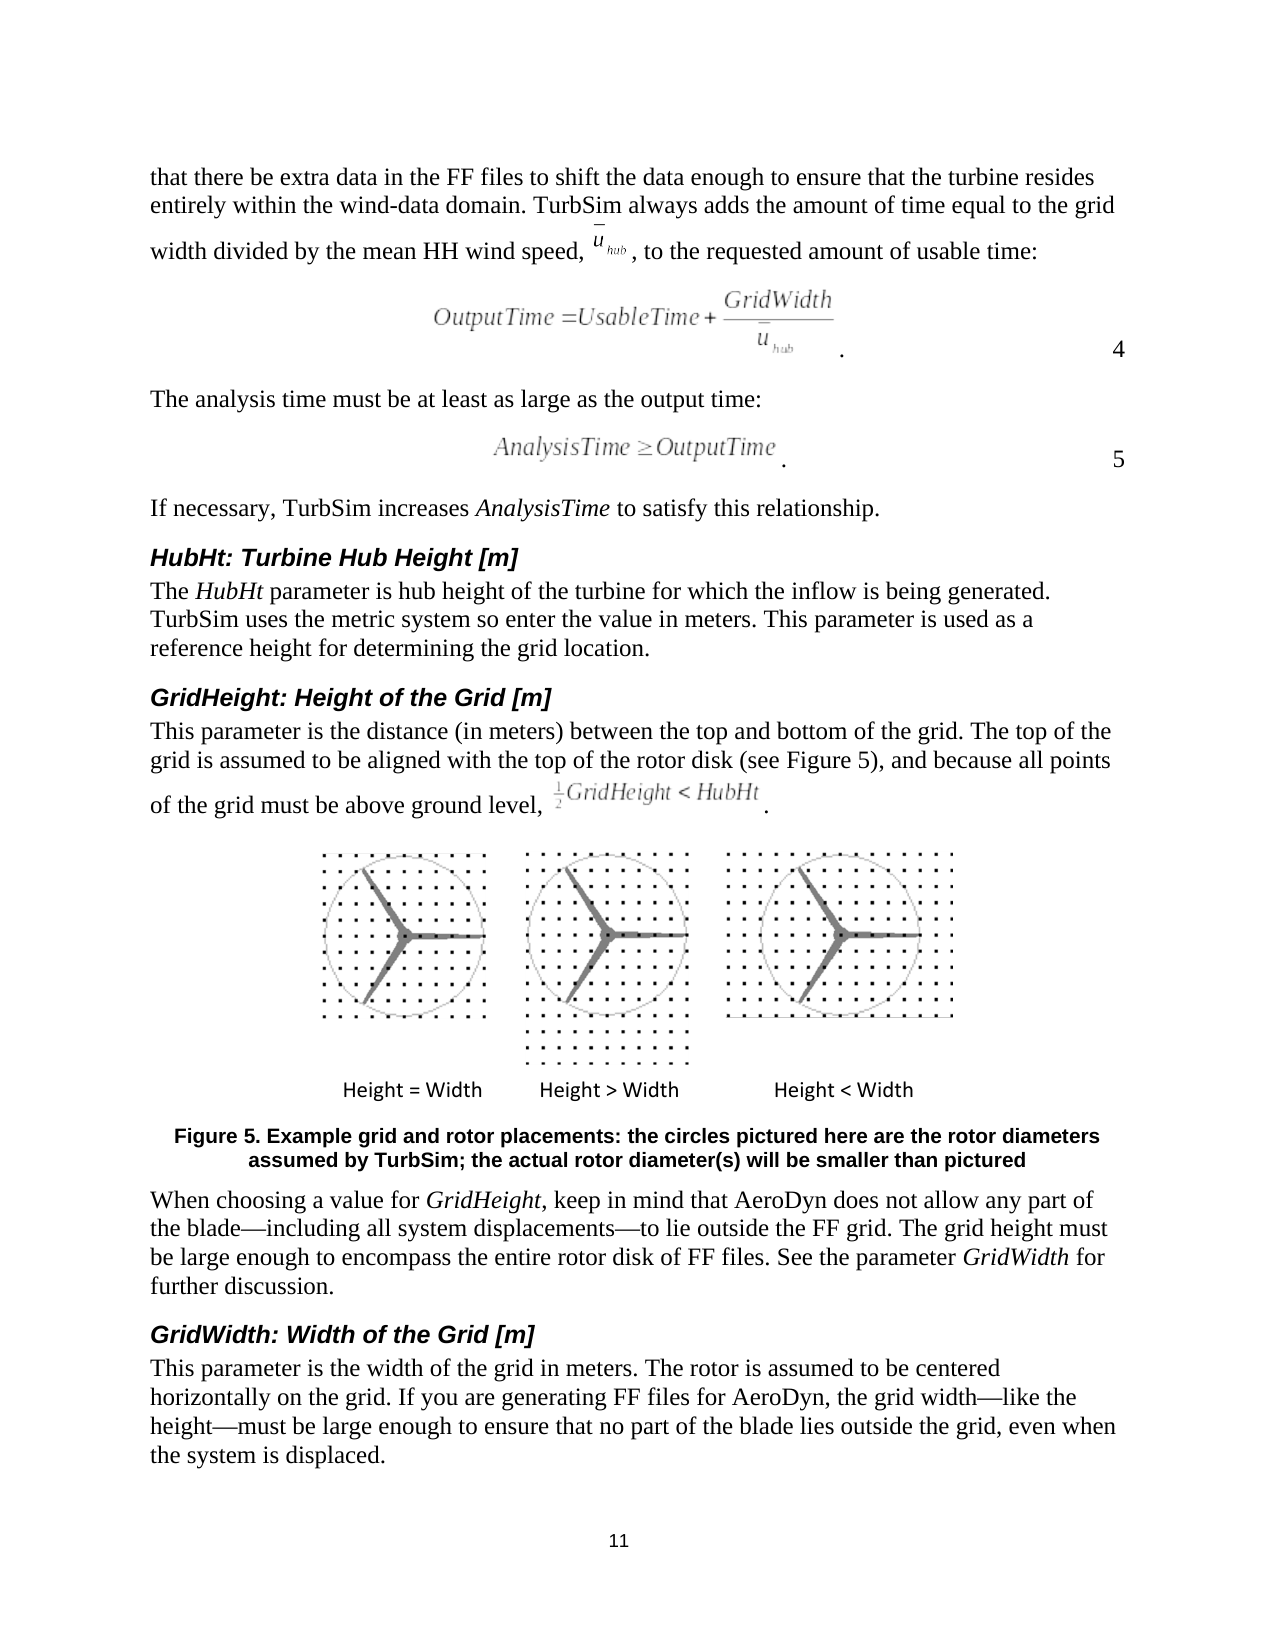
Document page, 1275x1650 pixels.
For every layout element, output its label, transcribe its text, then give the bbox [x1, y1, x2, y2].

text HubHt: Turbine Hub Height [m] [150, 543, 1125, 572]
text . (4) [150, 286, 1125, 363]
text This parameter is the width of the grid in meters. The rotor is assumed to be centered horizontally on the grid. If you are generating FF files for AeroDyn, the grid width—like the height—must be large enough to ensure that no part of the blade lies outside the grid, even when the system is displaced. [150, 1353, 1125, 1468]
text This parameter is the distance (in meters) between the top and bottom of the grid. The top of the grid is assumed to be aligned with the top of the rotor disk (see Figure 5), and because all points of the grid must be above ground level, . [150, 716, 1125, 819]
text If necessary, TurbSim increases AnalysisTime to satisfy this relationship. [150, 493, 1125, 522]
text Height = Width Height > Width Height < Width [187, 1075, 1087, 1103]
text . (5) [150, 433, 1125, 472]
text Figure 5. Example grid and rotor placements: the circles pictured here are the rotor diameters assumed by TurbSim; the actual rotor diameter(s) will be smaller than pictured [150, 1124, 1125, 1172]
text The analysis time must be at least as large as the output time: [150, 384, 1125, 413]
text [150, 162, 1125, 265]
text GridHeight: Height of the Grid [m] [150, 683, 1125, 712]
picture [322, 851, 953, 1065]
text When choosing a value for GridHeight, keep in mind that AeroDyn does not allow any part of the blade—including all system displacements—to lie outside the FF grid. The grid height must be large enough to encompass the entire rotor disk of FF files. See the parameter GridWidth for further discussion. [150, 1185, 1125, 1300]
text The HubHt parameter is hub height of the turbine for which the inflow is being generated. TurbSim uses the metric system so enter the value in meters. This parameter is used as a reference height for determining the grid location. [150, 576, 1125, 662]
text GridWidth: Width of the Grid [m] [150, 1321, 1125, 1349]
